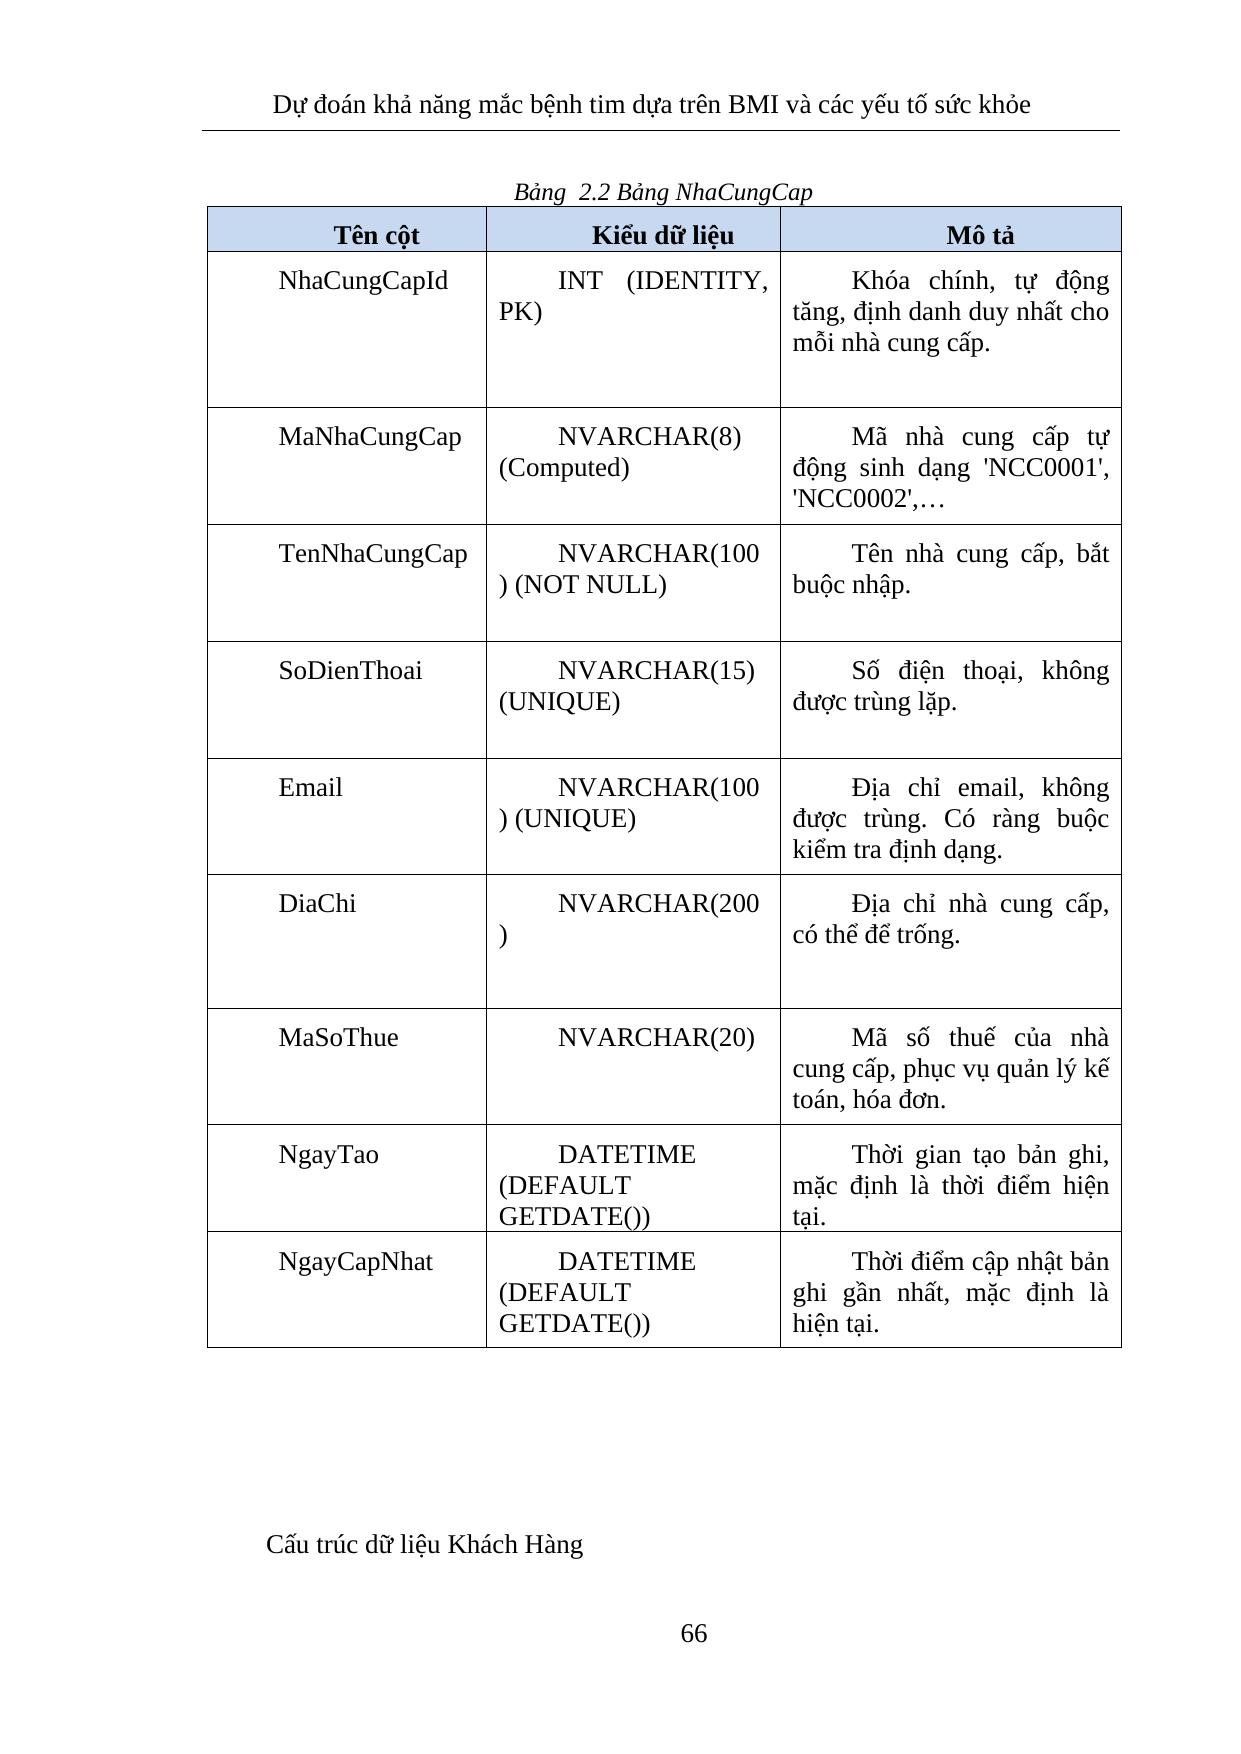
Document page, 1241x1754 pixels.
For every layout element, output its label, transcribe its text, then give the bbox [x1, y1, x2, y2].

table_cell SoDienThoai [208, 642, 486, 758]
table_cell MaSoThue [208, 1009, 486, 1124]
table_cell NgayTao [208, 1125, 486, 1231]
table_cell INT (IDENTITY, PK) [487, 252, 780, 407]
table_cell Địa chỉ email, không được trùng. Có ràng buộc kiểm tra định dạng. [781, 759, 1121, 874]
table_cell Mã số thuế của nhà cung cấp, phục vụ quản lý kế toán, hóa đơn. [781, 1009, 1121, 1124]
table_cell Thời điểm cập nhật bản ghi gần nhất, mặc định là hiện tại. [781, 1232, 1121, 1347]
table_cell Khóa chính, tự động tăng, định danh duy nhất cho mỗi nhà cung cấp. [781, 252, 1121, 407]
table_cell NhaCungCapId [208, 252, 486, 407]
table_cell Thời gian tạo bản ghi, mặc định là thời điểm hiện tại. [781, 1125, 1121, 1231]
table_cell NVARCHAR(15) (UNIQUE) [487, 642, 780, 758]
table_cell DiaChi [208, 875, 486, 1008]
table_cell DATETIME (DEFAULT GETDATE()) [487, 1125, 780, 1231]
table_cell DATETIME (DEFAULT GETDATE()) [487, 1232, 780, 1347]
table_cell NgayCapNhat [208, 1232, 486, 1347]
table_header Kiểu dữ liệu [487, 207, 780, 251]
table_cell Email [208, 759, 486, 874]
table_header Mô tả [781, 207, 1121, 251]
table_cell TenNhaCungCap [208, 525, 486, 641]
table_cell Địa chỉ nhà cung cấp, có thể để trống. [781, 875, 1121, 1008]
table_cell Tên nhà cung cấp, bắt buộc nhập. [781, 525, 1121, 641]
table_cell Số điện thoại, không được trùng lặp. [781, 642, 1121, 758]
text Cấu trúc dữ liệu Khách Hàng [207, 1528, 1122, 1559]
table_cell NVARCHAR(200) [487, 875, 780, 1008]
table_header Tên cột [208, 207, 486, 251]
table_cell NVARCHAR(8) (Computed) [487, 408, 780, 523]
table_cell NVARCHAR(20) [487, 1009, 780, 1124]
table_cell NVARCHAR(100) (NOT NULL) [487, 525, 780, 641]
table_cell NVARCHAR(100) (UNIQUE) [487, 759, 780, 874]
table_cell Mã nhà cung cấp tự động sinh dạng 'NCC0001', 'NCC0002',… [781, 408, 1121, 523]
table_cell MaNhaCungCap [208, 408, 486, 523]
